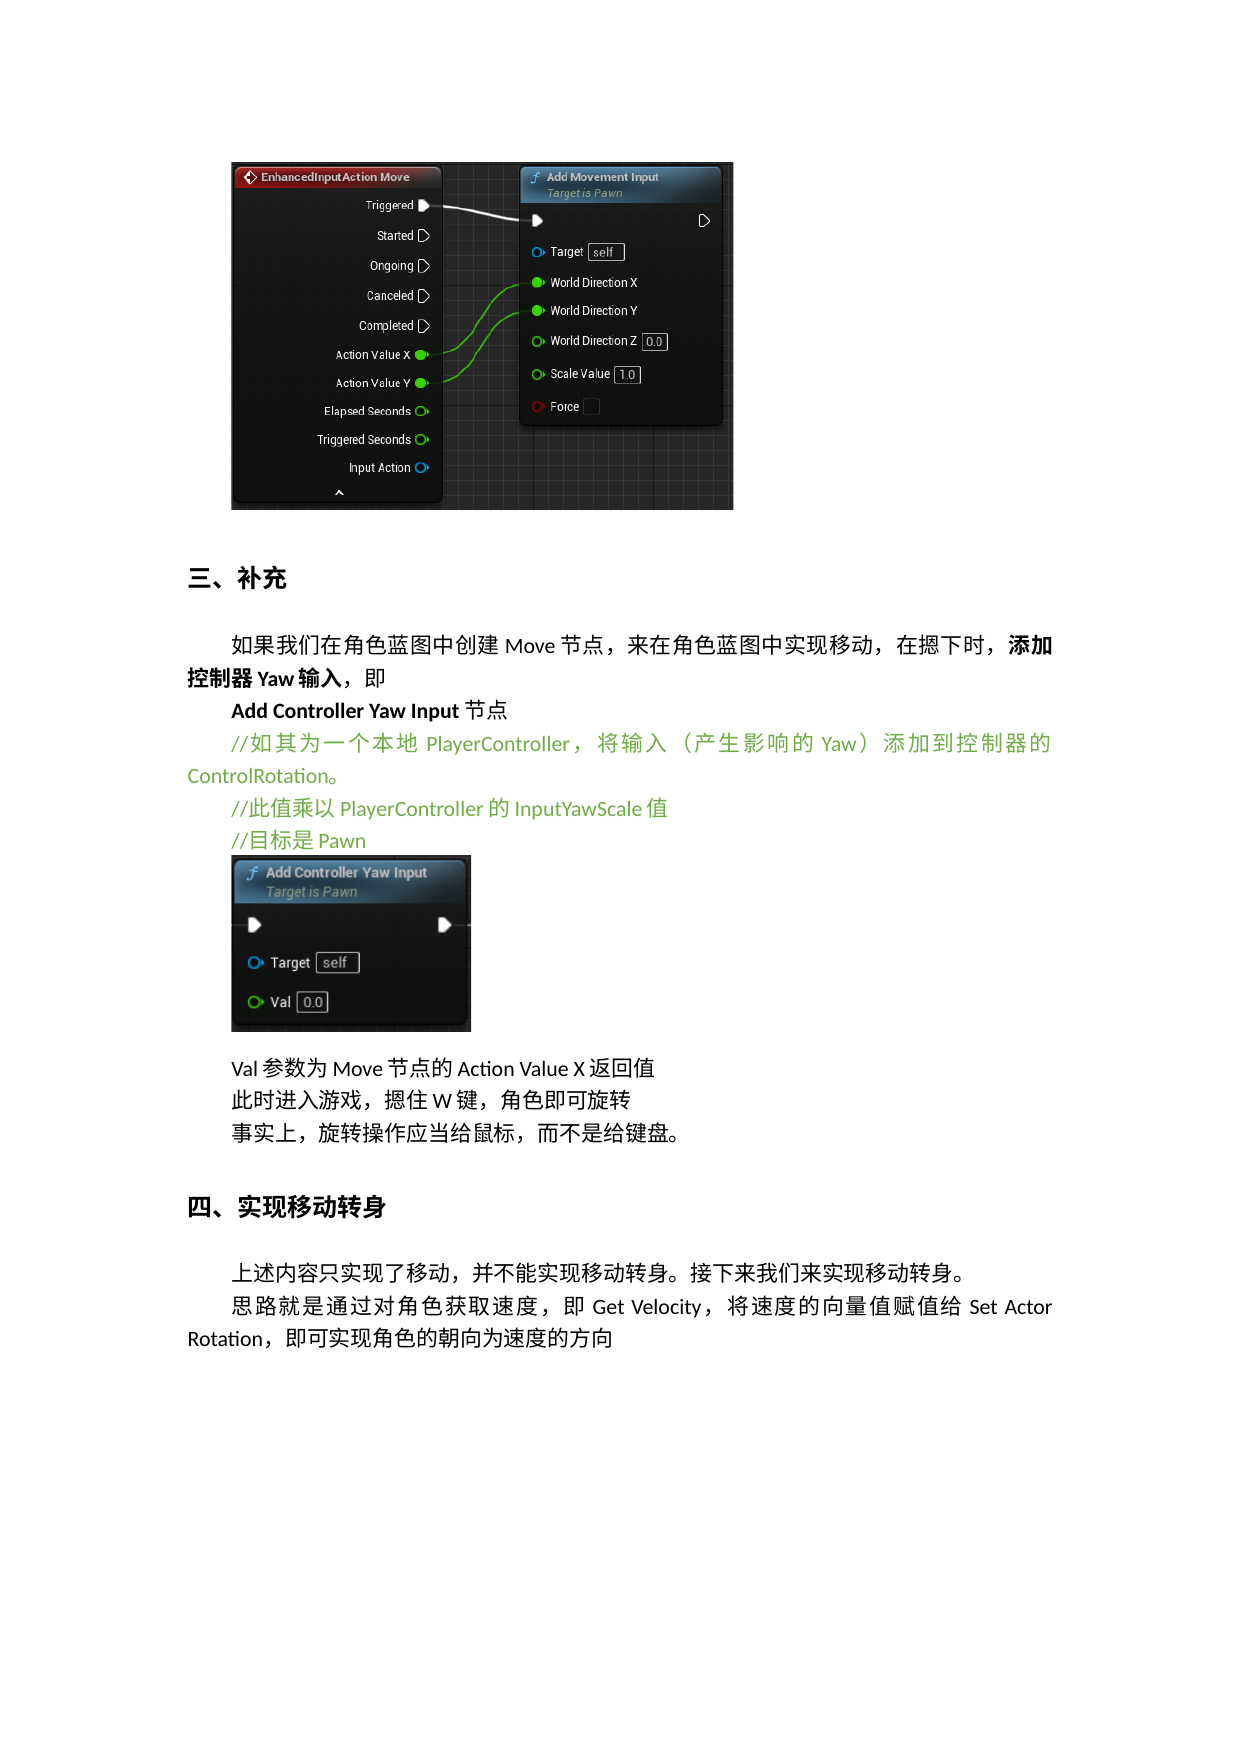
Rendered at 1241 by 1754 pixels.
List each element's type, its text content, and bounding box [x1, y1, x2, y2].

list Val参数为Move节点的Action Value X返回值 [187, 1050, 1053, 1083]
picture [231, 162, 734, 510]
list 思路就是通过对角色获取速度，即Get Velocity，将速度的向量值赋值给Set Actor Rotation，即可实现角色的朝向为速度的方向 [187, 1288, 1053, 1353]
list //如其为一个本地PlayerController，将输入（产生影响的Yaw）添加到控制器的ControlRotation。 [187, 725, 1053, 790]
picture [231, 855, 472, 1032]
subtitle 三、补充 [187, 544, 1053, 609]
list 如果我们在角色蓝图中创建Move节点，来在角色蓝图中实现移动，在摁下时，添加控制器Yaw输入，即 [187, 628, 1053, 693]
list 事实上，旋转操作应当给鼠标，而不是给键盘。 [187, 1115, 1053, 1148]
list 此时进入游戏，摁住W键，角色即可旋转 [187, 1083, 1053, 1115]
list Add Controller Yaw Input节点 [187, 693, 1053, 725]
list 上述内容只实现了移动，并不能实现移动转身。接下来我们来实现移动转身。 [187, 1256, 1053, 1288]
list //此值乘以PlayerController的InputYawScale值 [187, 790, 1053, 823]
subtitle 四、实现移动转身 [187, 1173, 1053, 1238]
list //目标是Pawn [187, 823, 1053, 855]
